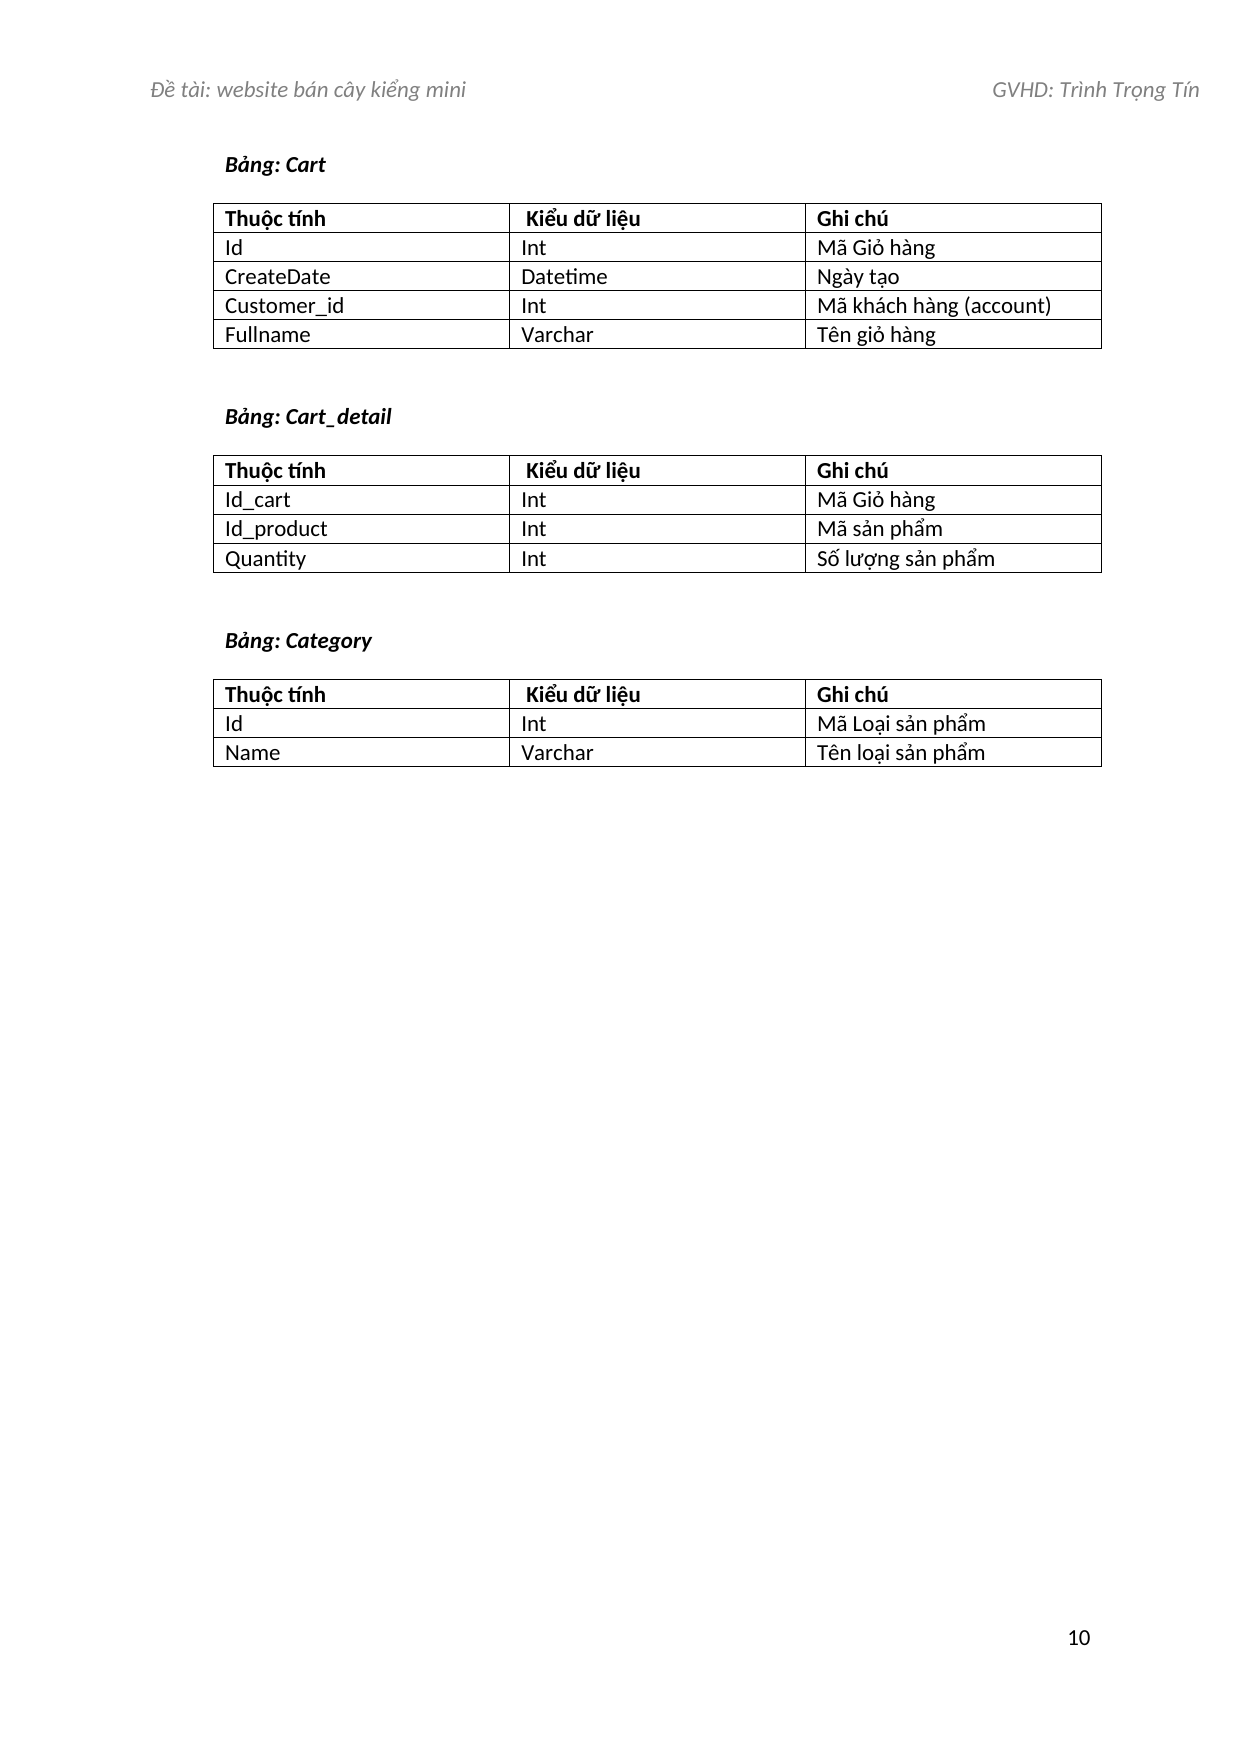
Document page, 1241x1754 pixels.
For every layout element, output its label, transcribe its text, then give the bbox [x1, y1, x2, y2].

table_cell Id_product [214, 515, 509, 543]
table_header Thuộc tính [214, 456, 509, 484]
table_cell Quantity [214, 544, 509, 572]
table_header Ghi chú [806, 456, 1101, 484]
table_header Thuộc tính [214, 680, 509, 708]
table_cell Fullname [214, 320, 509, 348]
table_cell Mã khách hàng (account) [806, 291, 1101, 319]
table_cell Tên giỏ hàng [806, 320, 1101, 348]
table_cell Id_cart [214, 486, 509, 513]
table_cell Mã Giỏ hàng [806, 233, 1101, 261]
text Bảng: Cart [225, 150, 1090, 178]
table_cell Tên loại sản phẩm [806, 738, 1101, 766]
table_cell Int [510, 233, 805, 261]
table_cell Varchar [510, 738, 805, 766]
table_cell Varchar [510, 320, 805, 348]
table_cell Ngày tạo [806, 262, 1101, 290]
table_header Kiểu dữ liệu [510, 680, 805, 708]
table_cell Id [214, 709, 509, 737]
table_cell Mã sản phẩm [806, 515, 1101, 543]
table_header Ghi chú [806, 680, 1101, 708]
table_header Thuộc tính [214, 204, 509, 232]
table_header Kiểu dữ liệu [510, 456, 805, 484]
table_cell CreateDate [214, 262, 509, 290]
table_cell Mã Loại sản phẩm [806, 709, 1101, 737]
table_cell Id [214, 233, 509, 261]
table_cell Int [510, 515, 805, 543]
table_cell Mã Giỏ hàng [806, 486, 1101, 513]
table_cell Name [214, 738, 509, 766]
table_cell Int [510, 544, 805, 572]
table_cell Int [510, 709, 805, 737]
table_header Kiểu dữ liệu [510, 204, 805, 232]
text Bảng: Cart_detail [225, 402, 1090, 430]
text Bảng: Category [225, 626, 1090, 654]
table_cell Customer_id [214, 291, 509, 319]
table_cell Datetime [510, 262, 805, 290]
table_cell Int [510, 291, 805, 319]
table_header Ghi chú [806, 204, 1101, 232]
table_cell Int [510, 486, 805, 513]
table_cell Số lượng sản phẩm [806, 544, 1101, 572]
